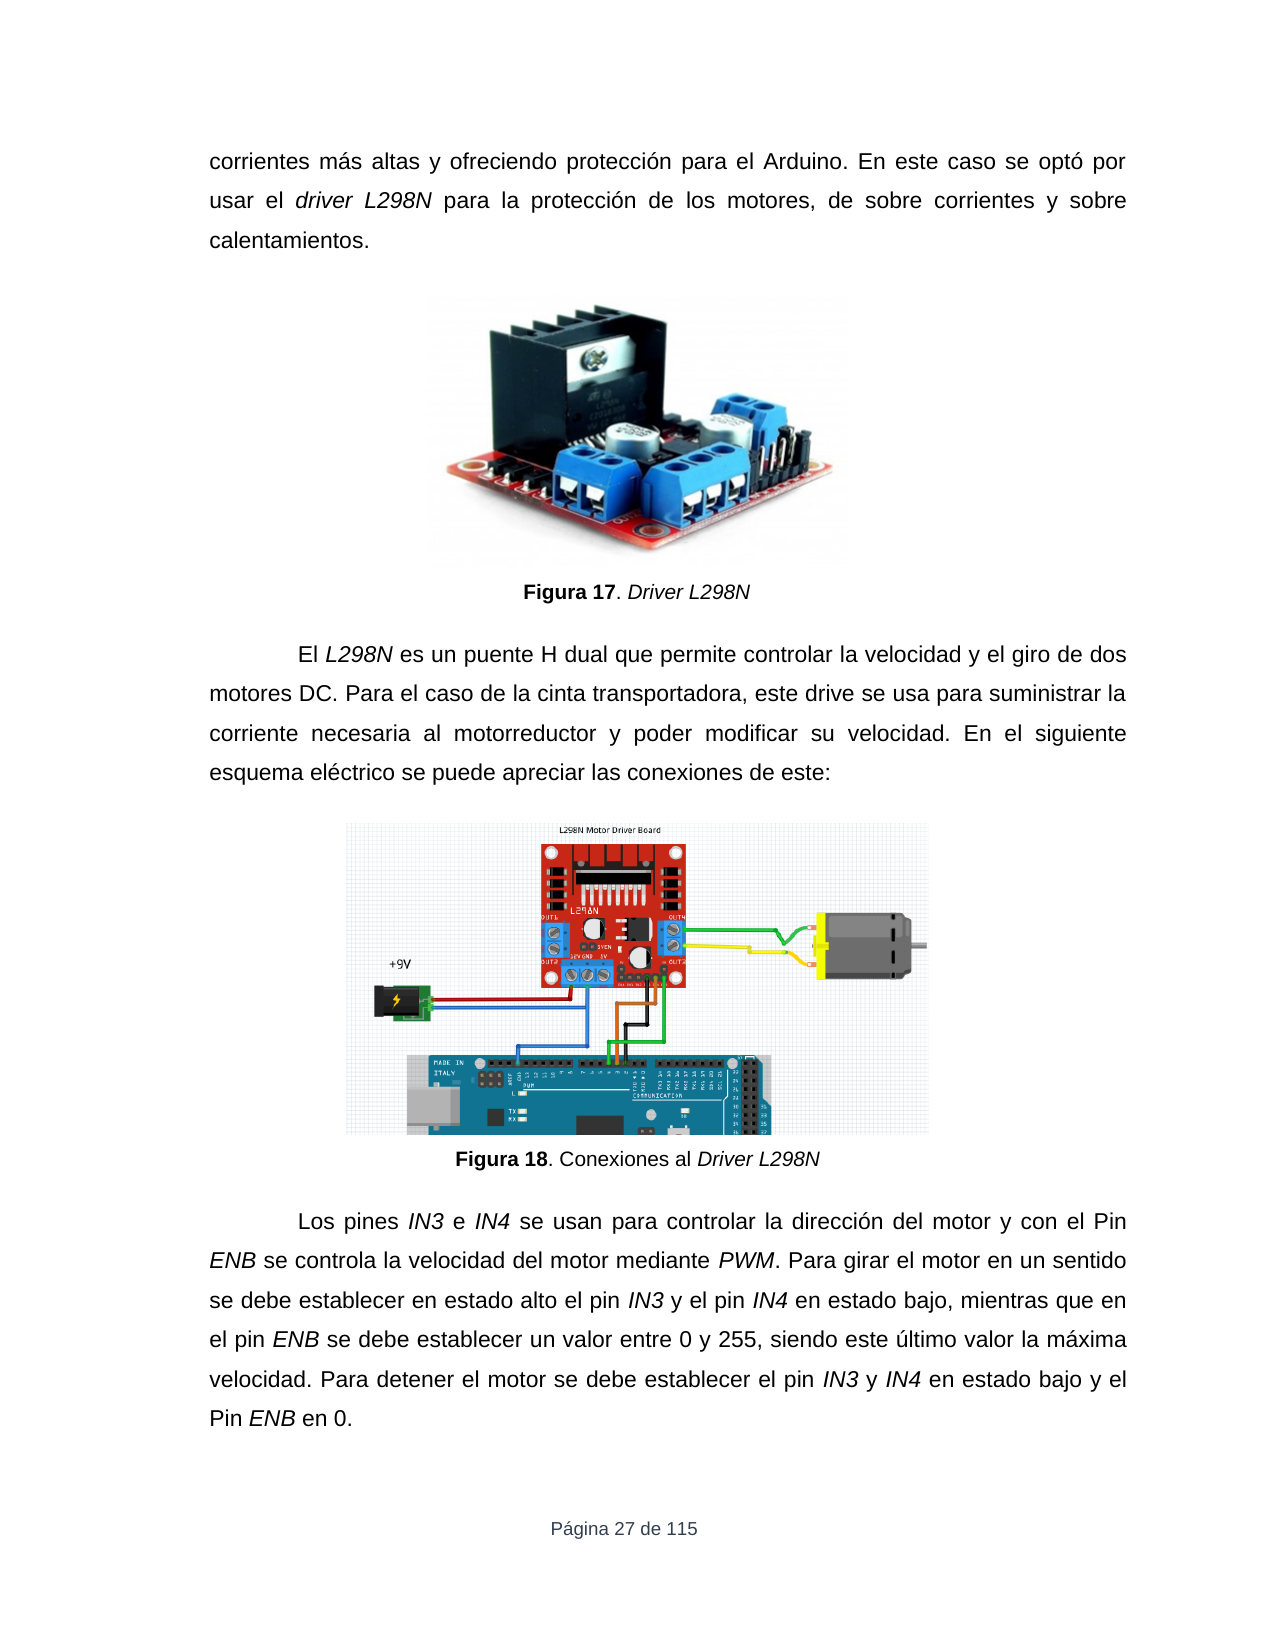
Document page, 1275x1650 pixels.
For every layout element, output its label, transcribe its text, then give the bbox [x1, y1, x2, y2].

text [209, 148, 1127, 253]
text El L298N es un puente H dual que permite controlar la velocidad y el giro de dos motores DC. Para el caso de la cinta transportadora, este drive se usa para suministrar la corriente necesaria al motorreductor y poder modificar su velocidad. En el siguiente esquema eléctrico se puede apreciar las conexiones de este: [209, 641, 1127, 785]
picture [426, 291, 849, 568]
picture [346, 823, 929, 1135]
text Los pines IN3 e IN4 se usan para controlar la dirección del motor y con el Pin ENB se controla la velocidad del motor mediante PWM. Para girar el motor en un sentido se debe establecer en estado alto el pin IN3 y el pin IN4 en estado bajo, mientras que en el pin ENB se debe establecer un valor entre 0 y 255, siendo este último valor la máxima velocidad. Para detener el motor se debe establecer el pin IN3 y IN4 en estado bajo y el Pin ENB en 0. [209, 1208, 1127, 1431]
